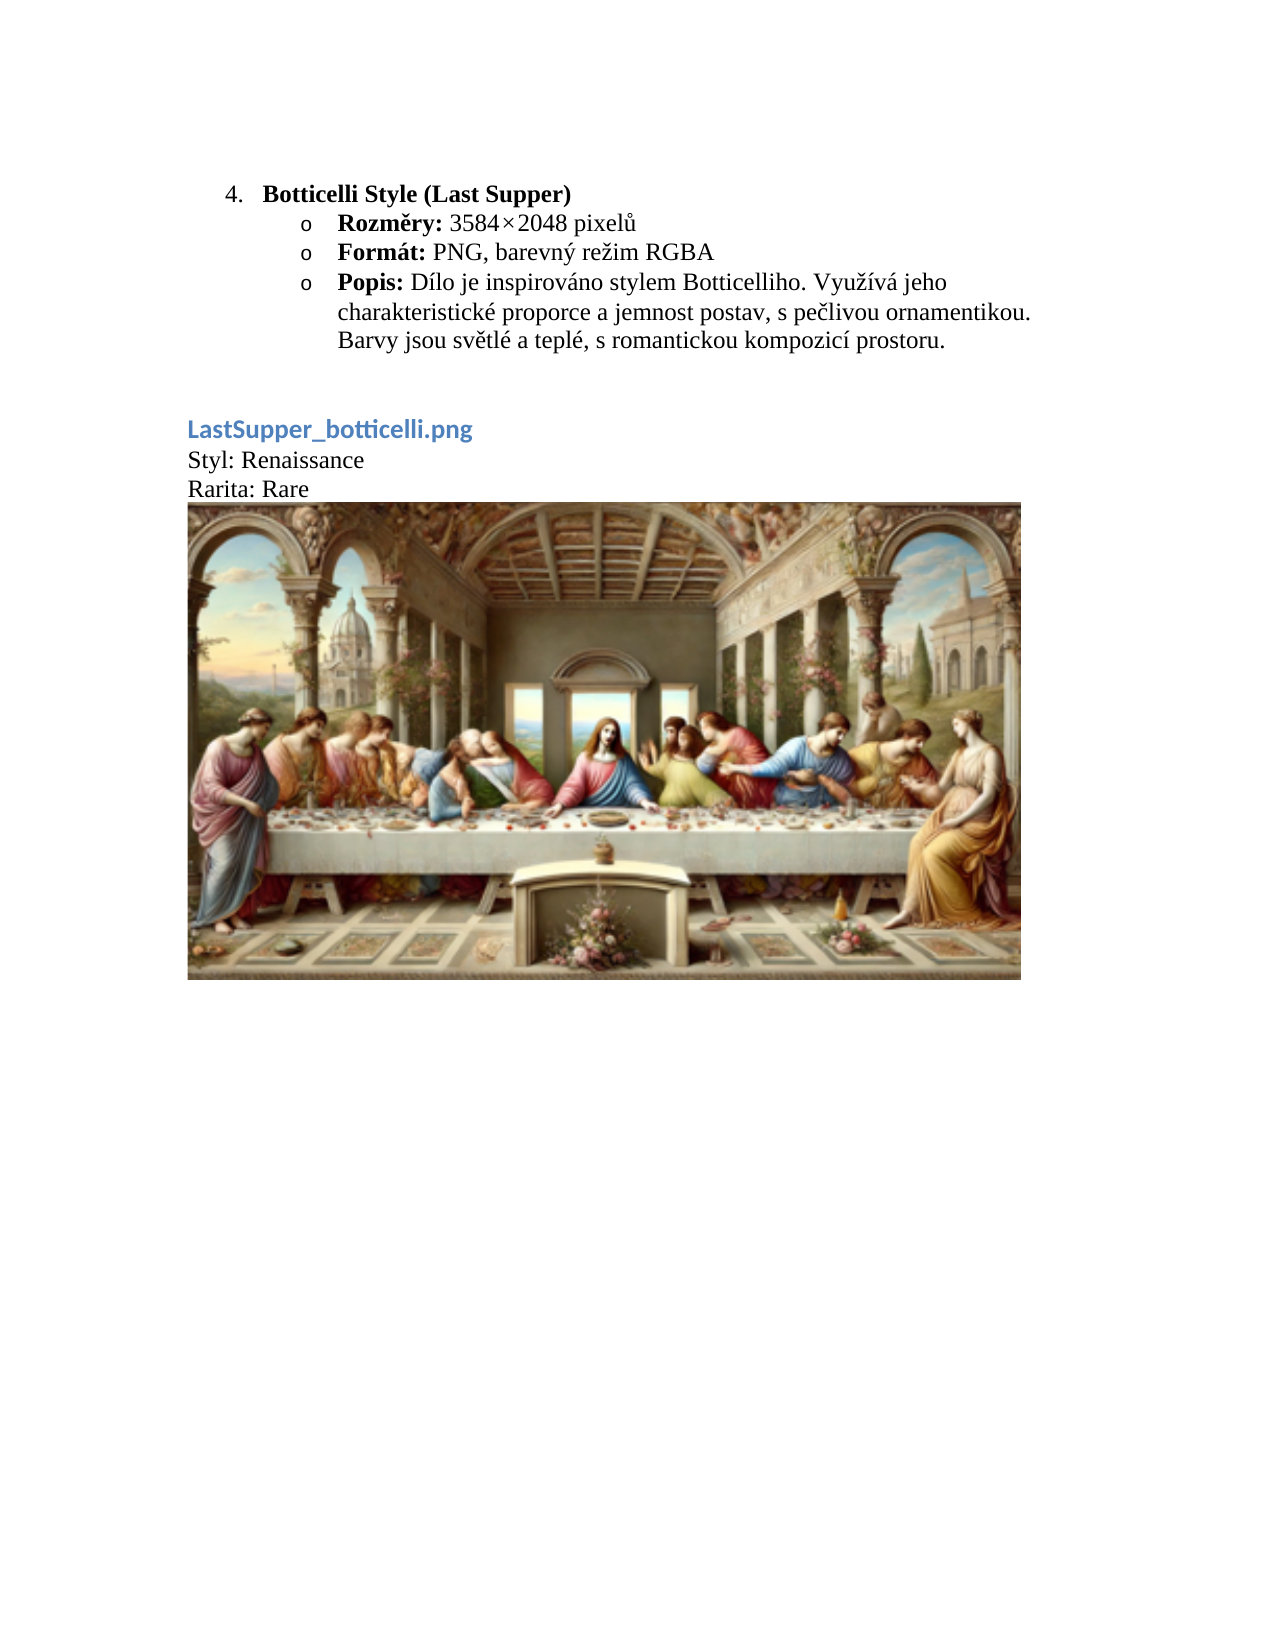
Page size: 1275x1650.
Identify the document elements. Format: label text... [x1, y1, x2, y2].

list Formát: PNG, barevný režim RGBA [300, 267, 1087, 296]
text Styl: Renaissance Rarita: Rare [187, 474, 1087, 532]
list Popis: Dílo je inspirováno stylem Botticelliho. Využívá jeho charakteristické proporce a jemnost postav, s pečlivou ornamentikou. Barvy jsou světlé a teplé, s romantickou kompozicí prostoru. [300, 296, 1087, 412]
list Botticelli Style (Last Supper) [225, 179, 1087, 208]
list Rozměry: 3584 × 2048 pixelů [300, 237, 1087, 267]
subtitle LastSupper_botticelli.png [187, 441, 1087, 474]
picture [187, 531, 1021, 1009]
